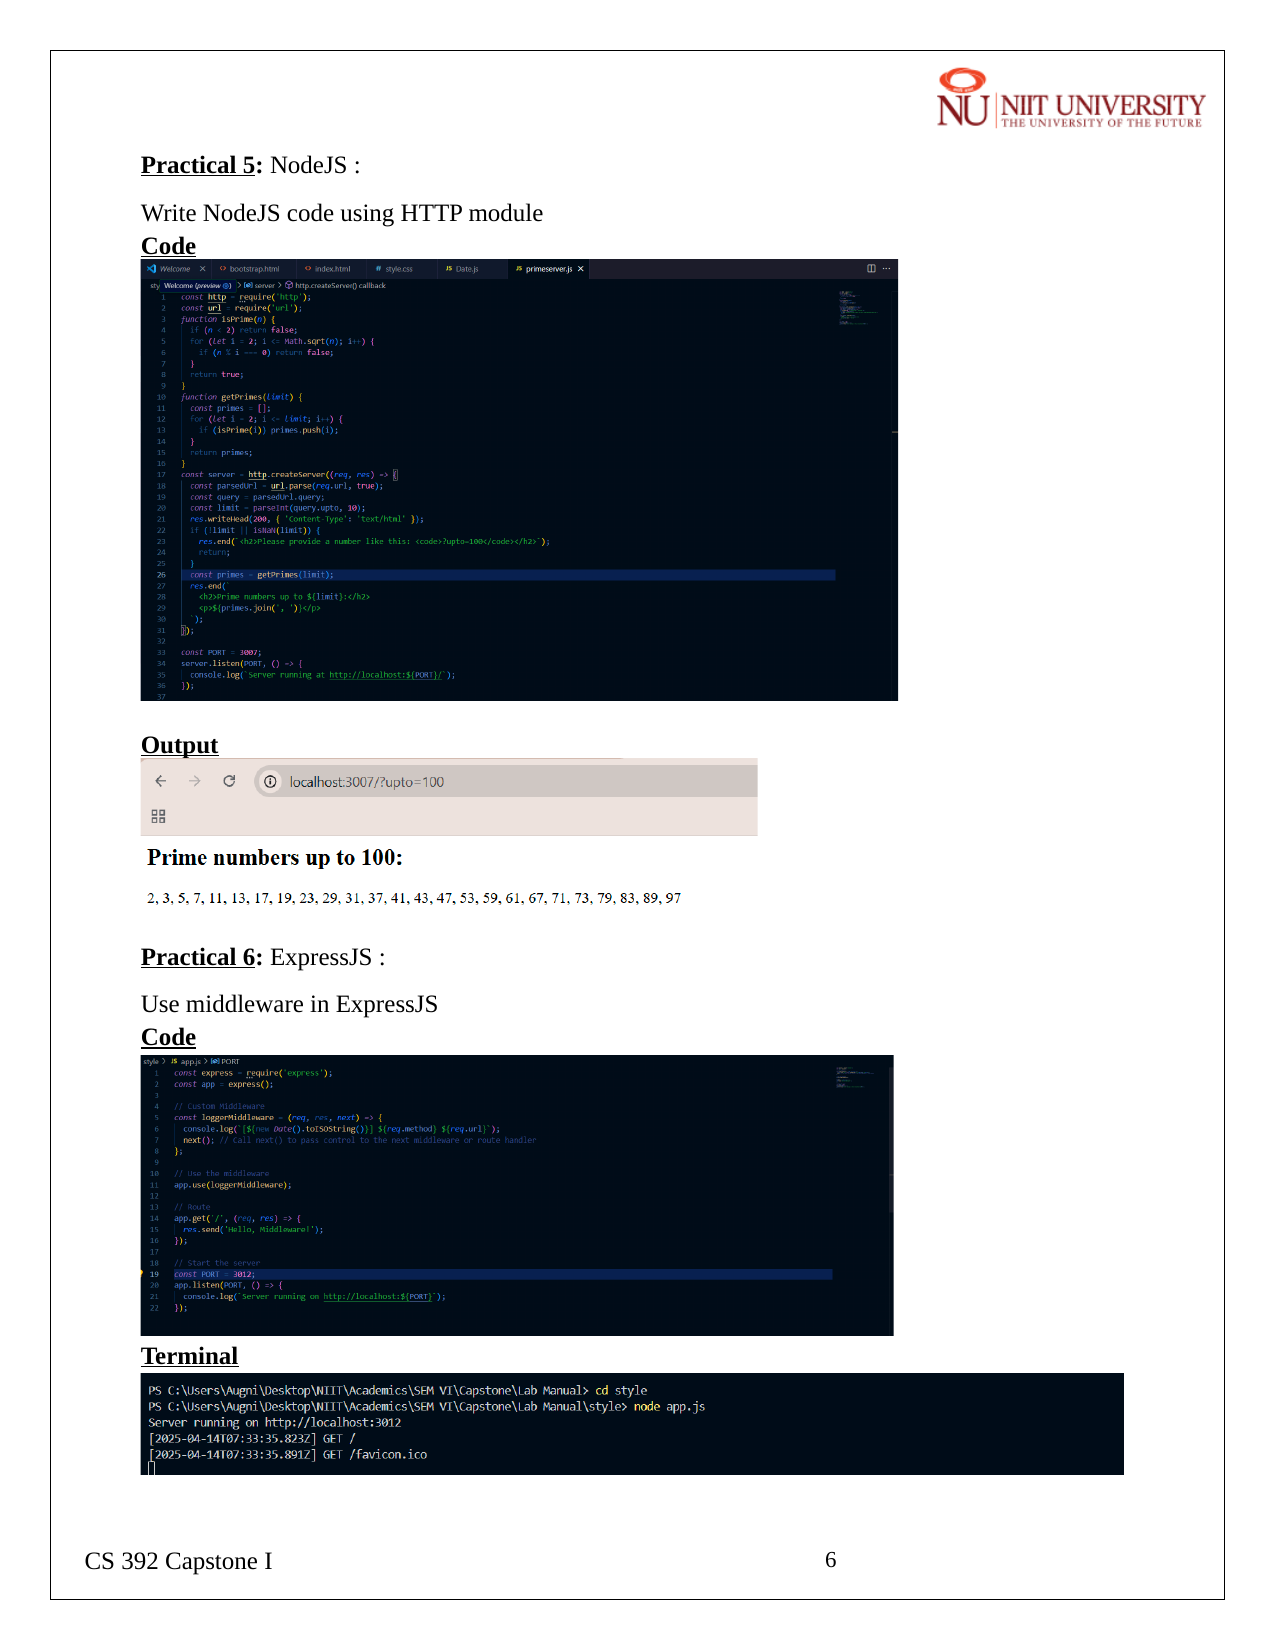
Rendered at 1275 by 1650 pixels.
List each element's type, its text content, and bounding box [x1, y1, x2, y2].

text Practical 6: ExpressJS : [141, 942, 1125, 970]
text Terminal [141, 1341, 1125, 1369]
picture [140, 758, 758, 940]
picture [140, 1055, 894, 1336]
picture [140, 259, 899, 701]
text Output [141, 730, 1125, 758]
text Use middleware in ExpressJS [141, 989, 1125, 1018]
picture [923, 57, 1218, 138]
picture [140, 1373, 1124, 1475]
text Write NodeJS code using HTTP module [141, 198, 1125, 226]
text Code [141, 231, 1125, 259]
text Code [141, 1022, 1125, 1051]
text Practical 5: NodeJS : [141, 150, 1125, 179]
